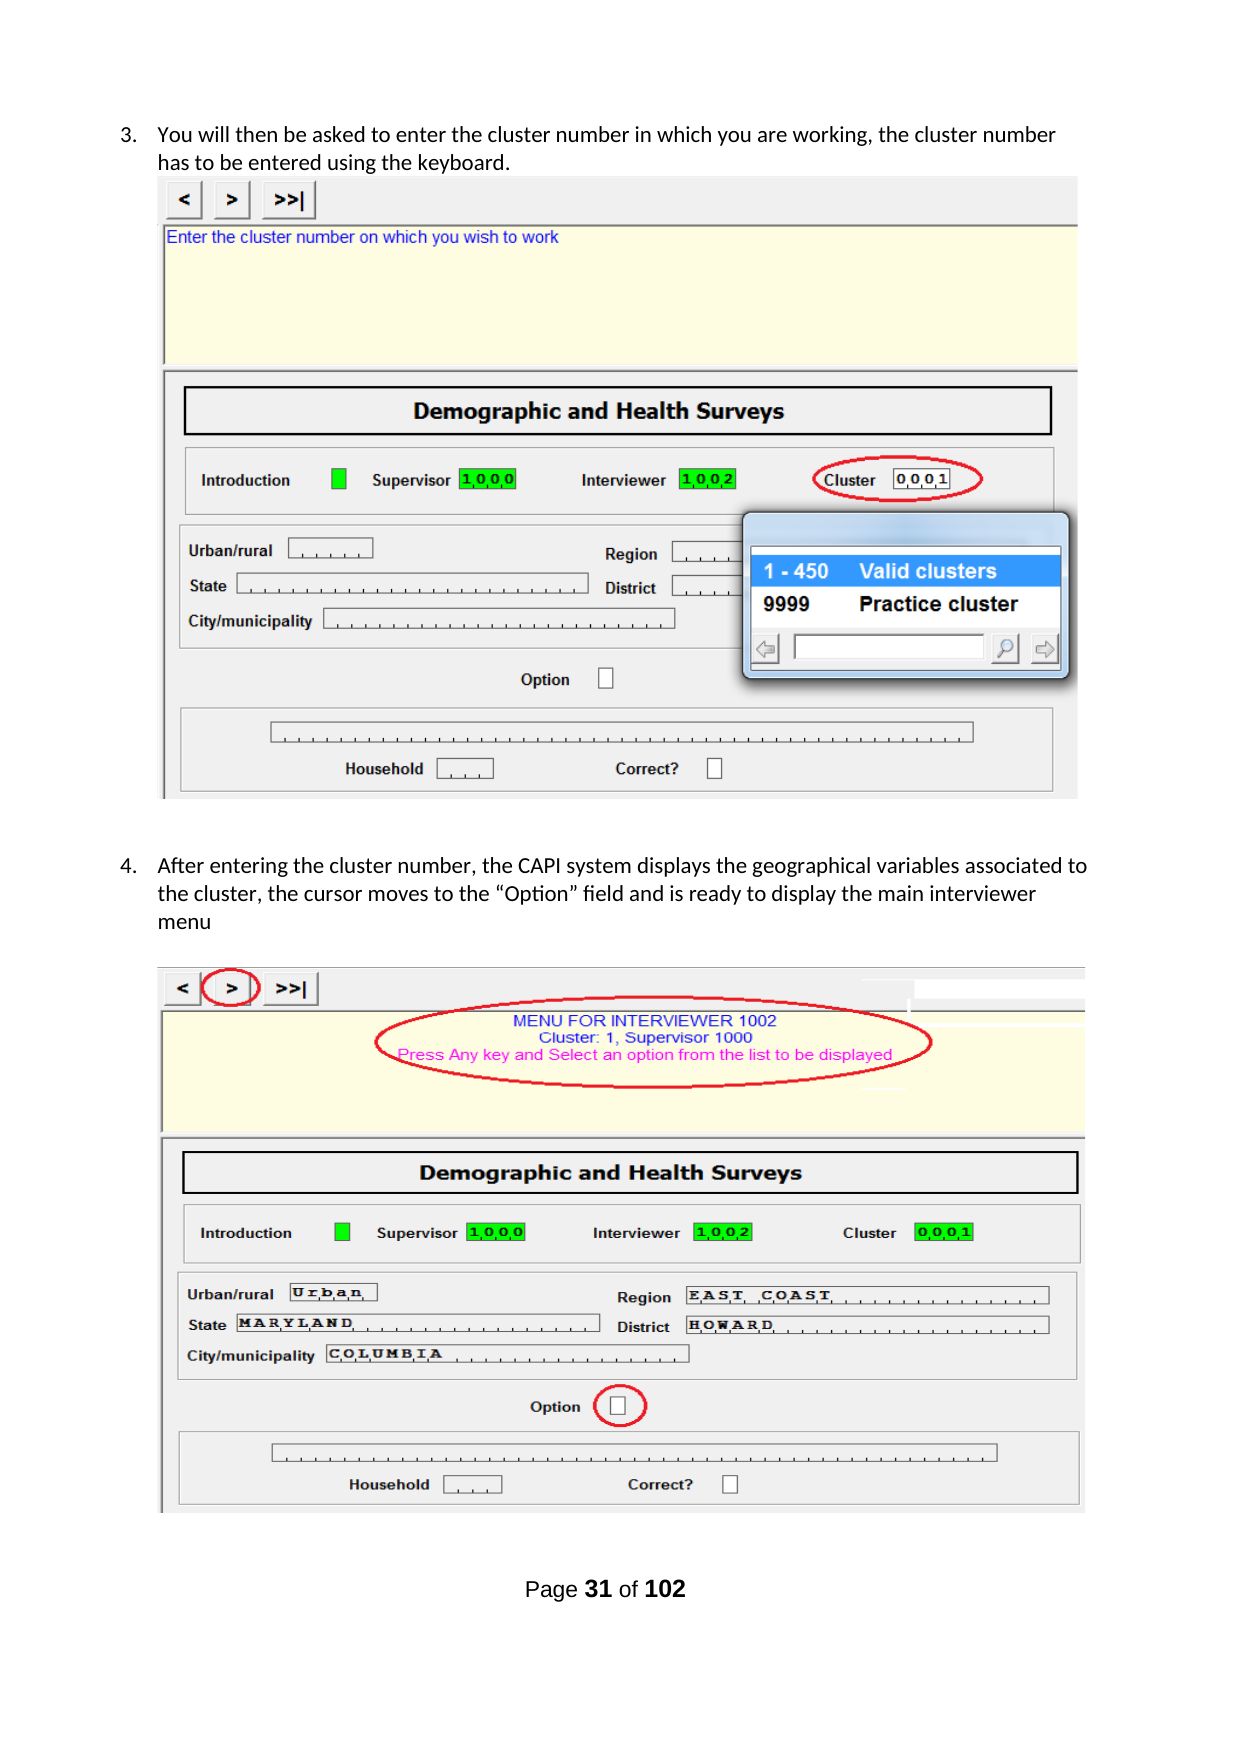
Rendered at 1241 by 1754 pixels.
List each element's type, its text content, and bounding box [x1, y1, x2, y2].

picture [157, 176, 1078, 799]
list After entering the cluster number, the CAPI system displays the geographical variables associated to the cluster, the cursor moves to the “Option” field and is ready to display the main interviewer menu [120, 851, 1090, 936]
picture [157, 967, 1086, 1513]
